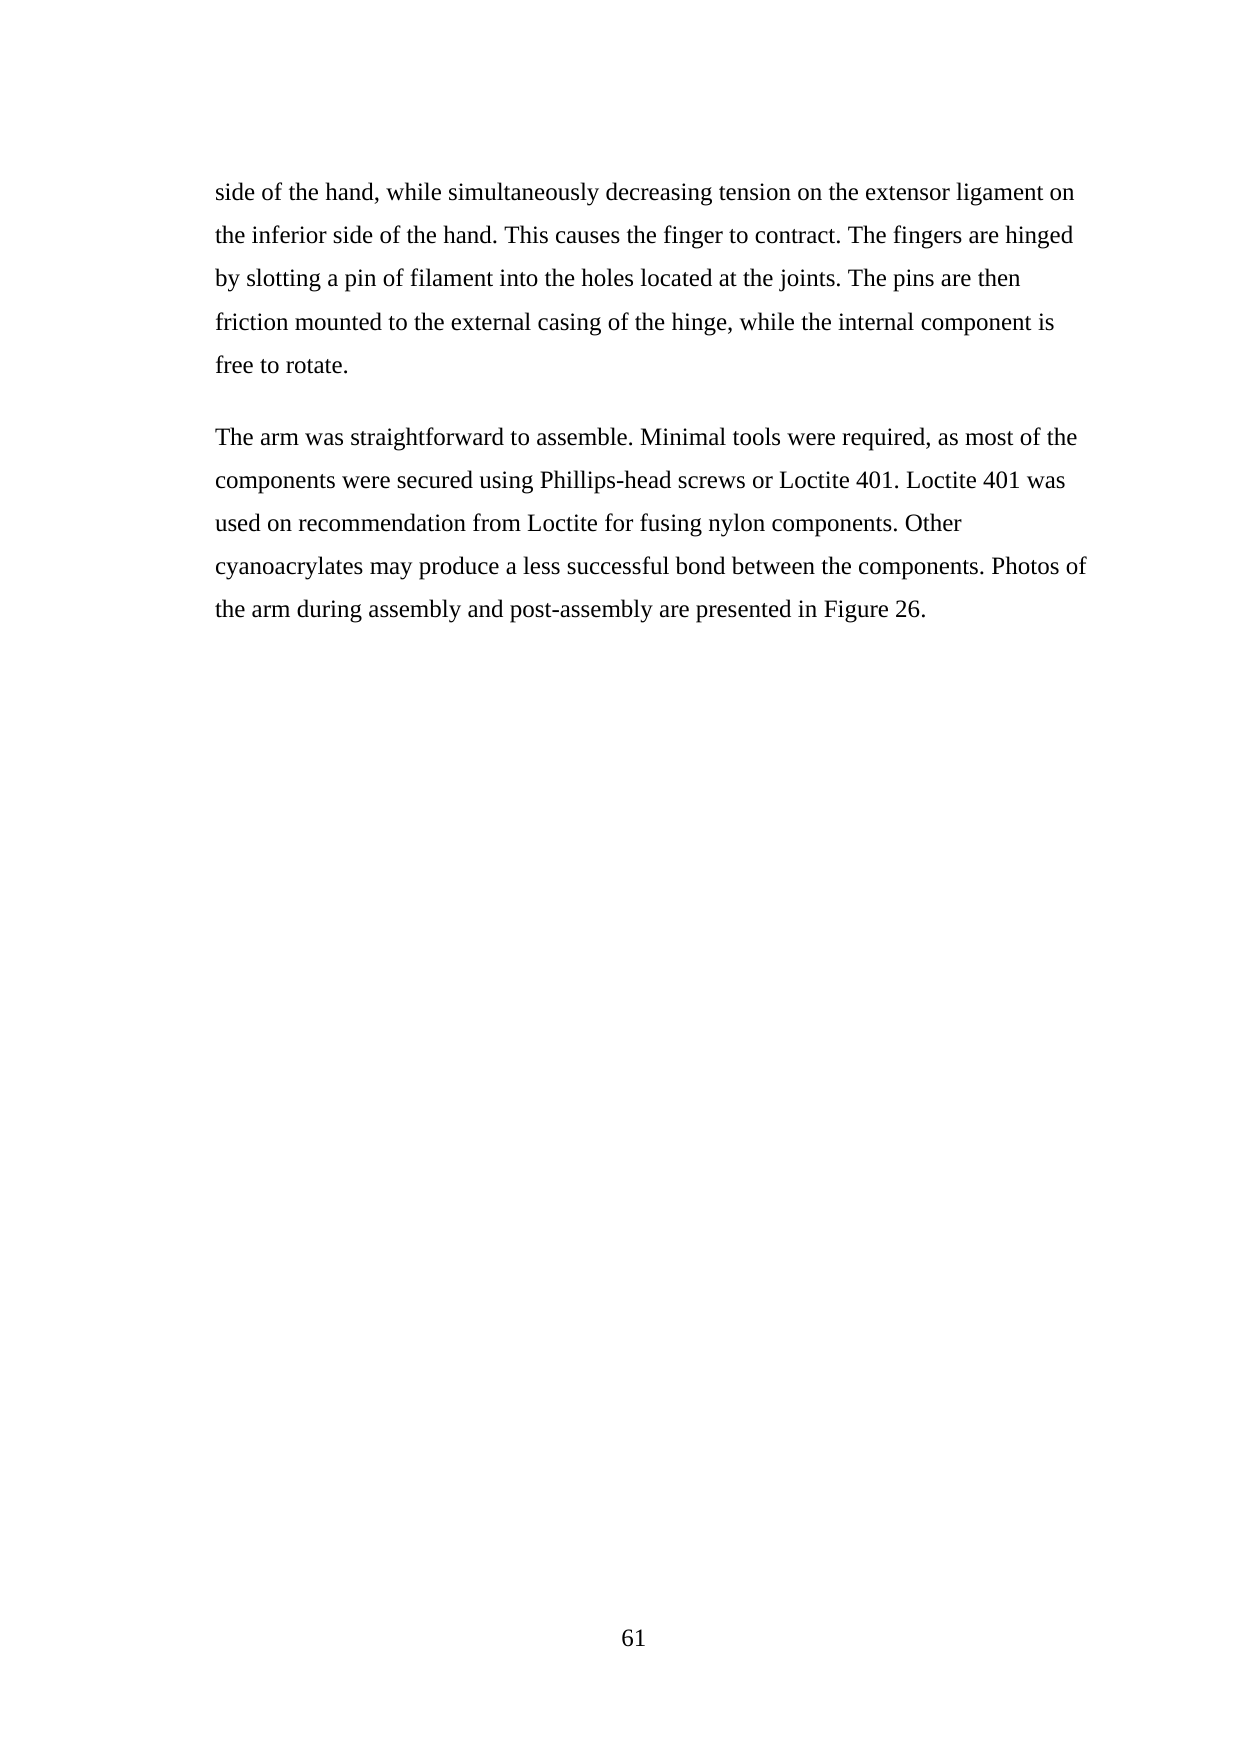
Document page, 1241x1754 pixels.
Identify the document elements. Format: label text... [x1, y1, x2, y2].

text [215, 177, 1090, 378]
text The arm was straightforward to assemble. Minimal tools were required, as most of the components were secured using Phillips-head screws or Loctite 401. Loctite 401 was used on recommendation from Loctite for fusing nylon components. Other cyanoacrylates may produce a less successful bond between the components. Photos of the arm during assembly and post-assembly are presented in Figure 24. [215, 422, 1090, 623]
